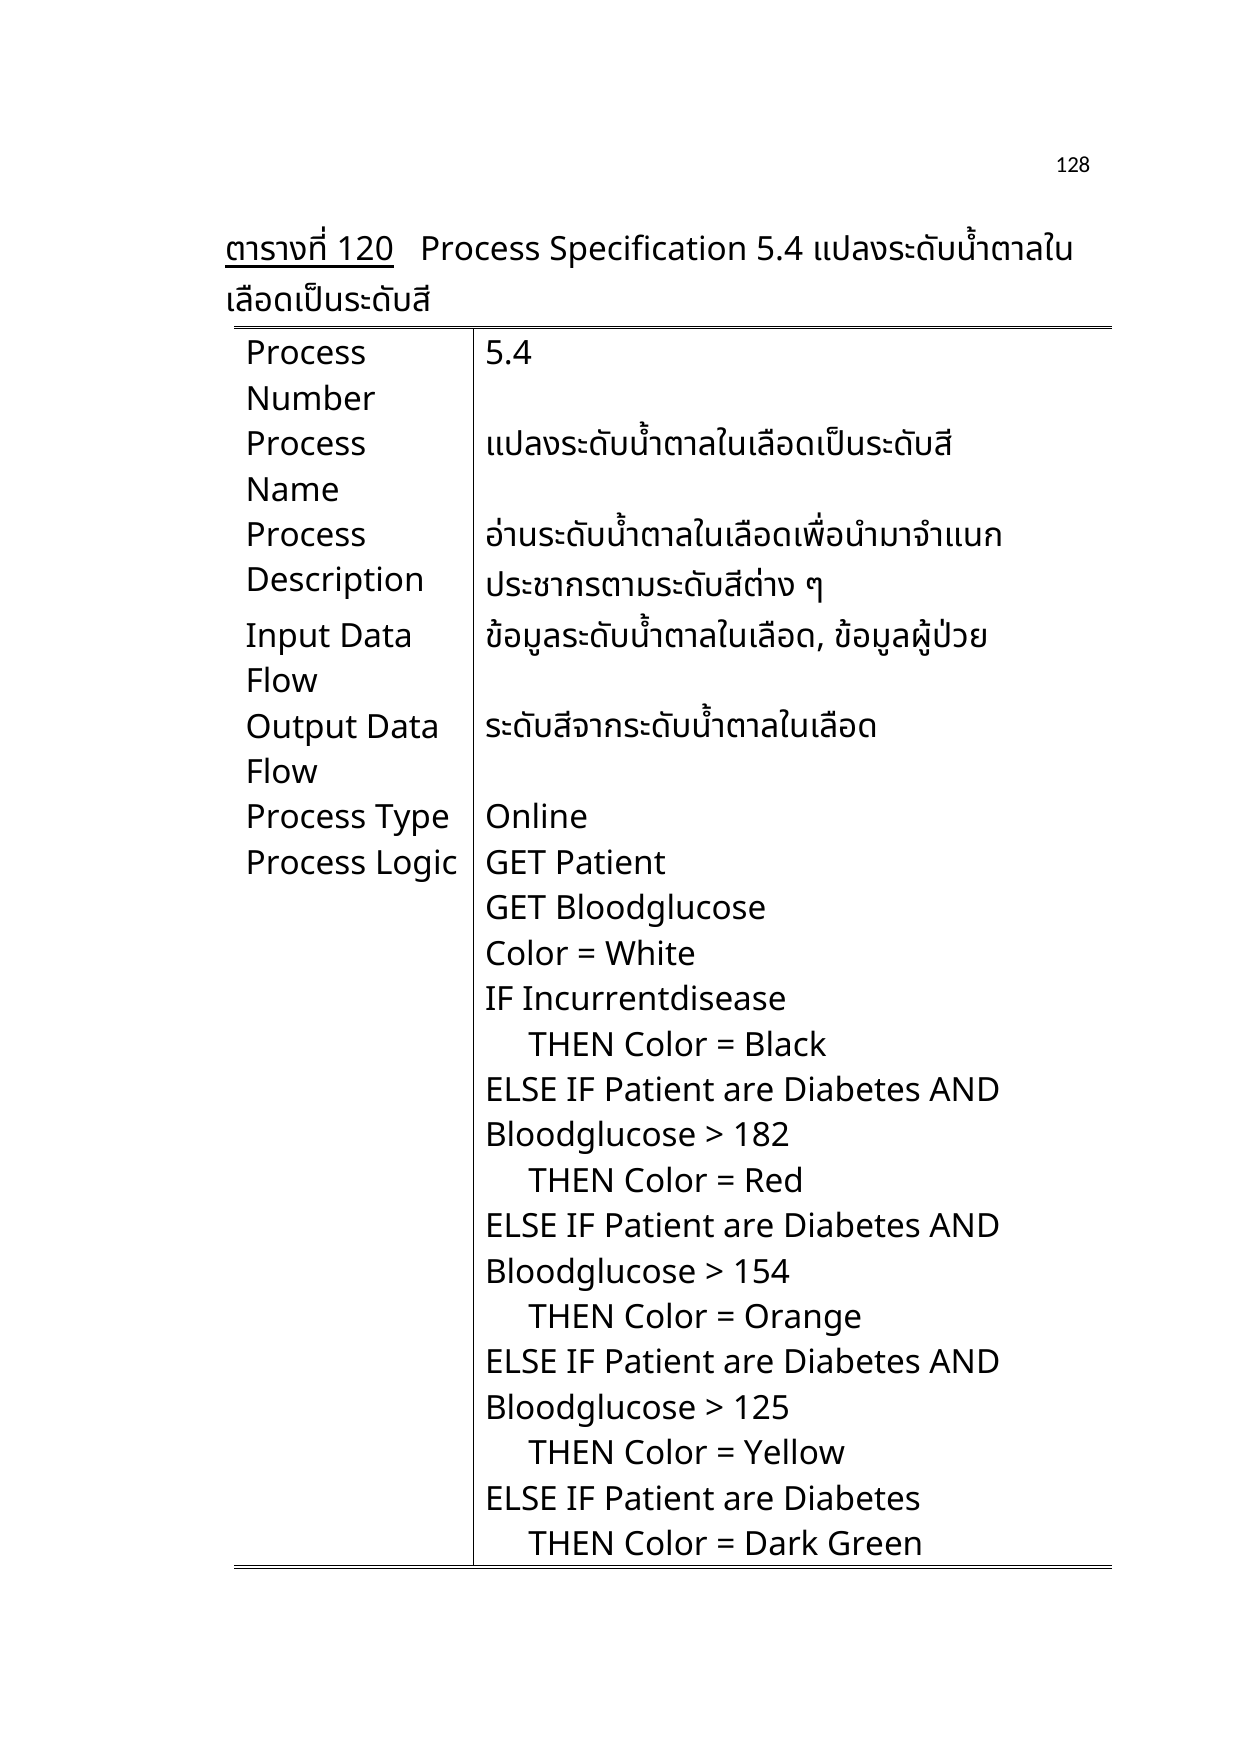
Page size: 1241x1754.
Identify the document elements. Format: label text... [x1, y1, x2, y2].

table_cell อ่านระดับน้ำตาลในเลือดเพื่อนำมาจำแนกประชากรตามระดับสีต่าง ๆ [474, 511, 1112, 612]
table_header Process Number [234, 329, 473, 420]
table_cell Process Name [234, 420, 473, 511]
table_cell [474, 839, 1112, 1565]
table_cell Process Type [234, 793, 473, 839]
table_cell ข้อมูลระดับน้ำตาลในเลือด, ข้อมูลผู้ป่วย [474, 612, 1112, 702]
table_cell Process Description [234, 511, 473, 612]
table_cell Input Data Flow [234, 612, 473, 702]
table_cell Output Data Flow [234, 703, 473, 793]
table_cell Online [474, 793, 1112, 839]
table_header 5.4 [474, 329, 1112, 420]
text ตารางที่ 120 Process Specification 5.4 แปลงระดับน้ำตาลในเลือดเป็นระดับสี [225, 225, 1090, 326]
table_cell แปลงระดับน้ำตาลในเลือดเป็นระดับสี [474, 420, 1112, 511]
table_cell Process Logic [234, 839, 473, 1565]
table_cell ระดับสีจากระดับน้ำตาลในเลือด [474, 703, 1112, 793]
